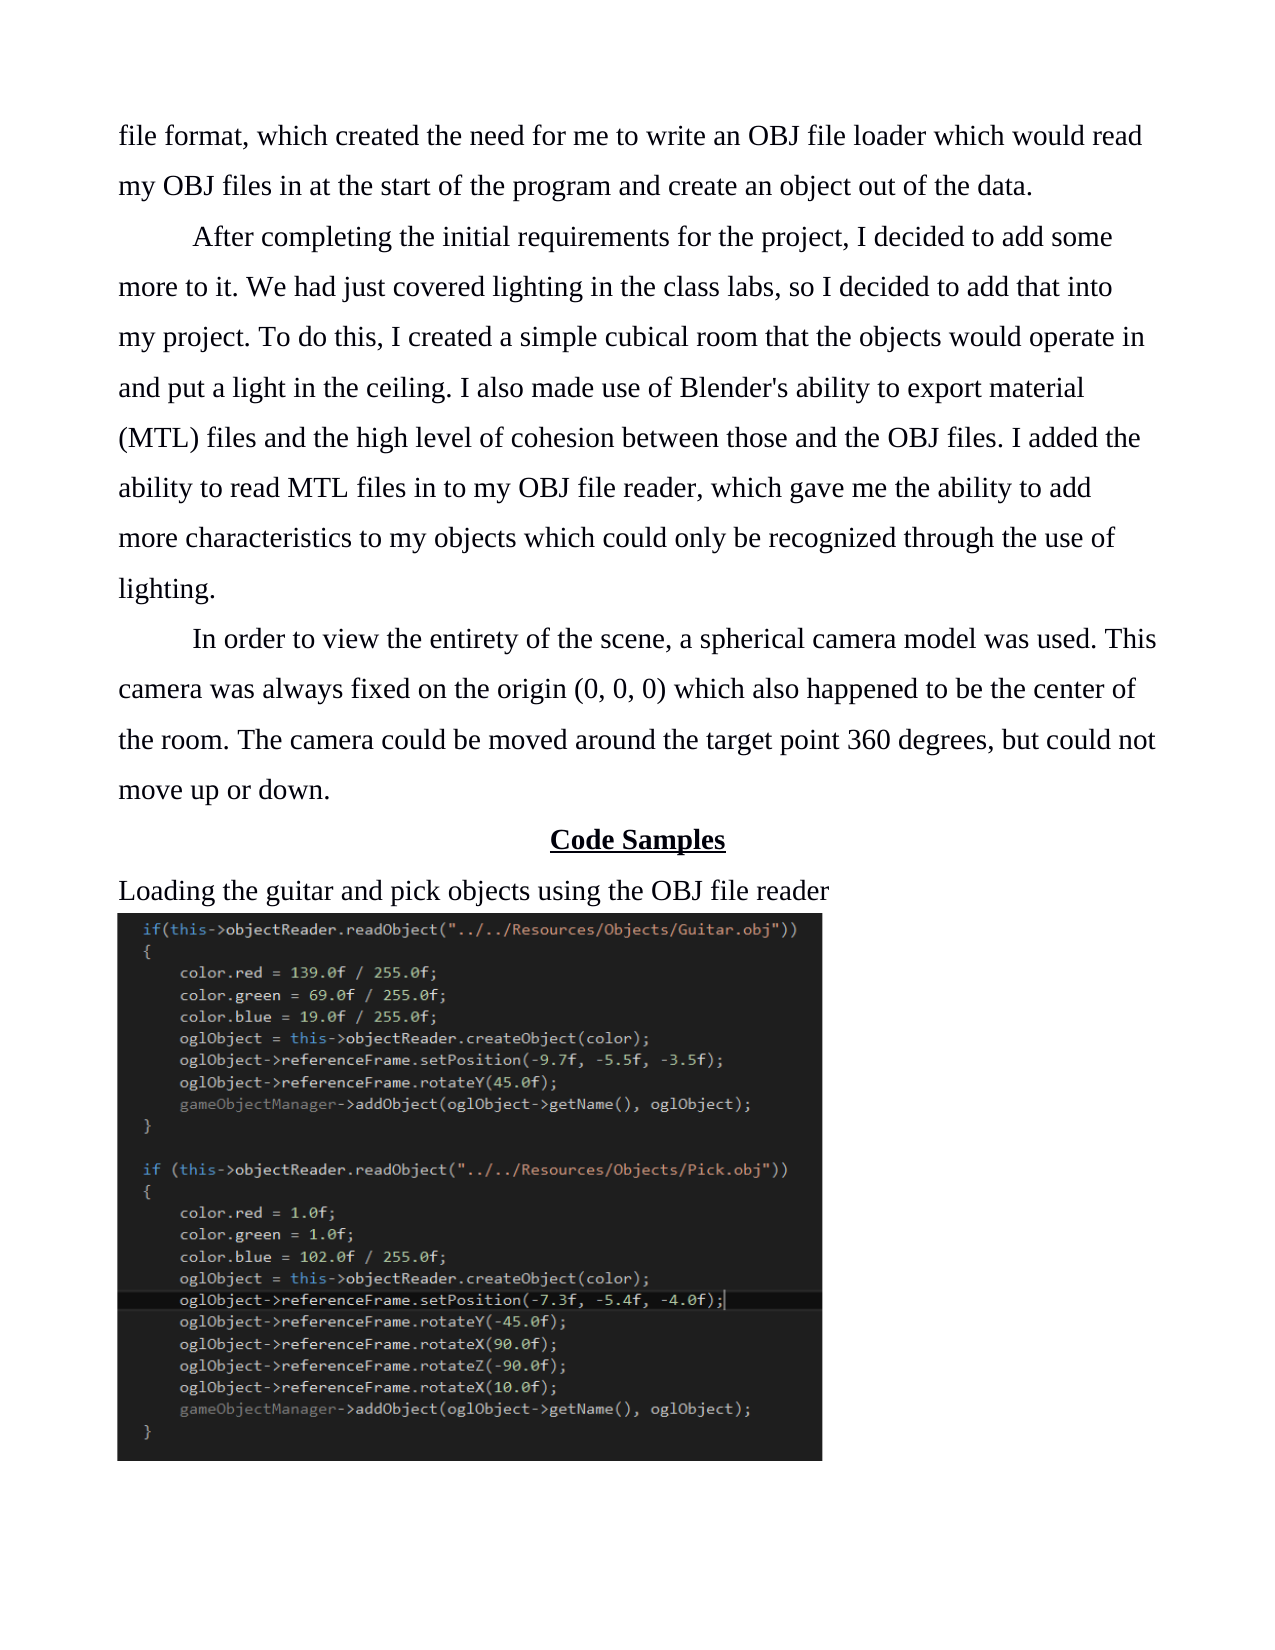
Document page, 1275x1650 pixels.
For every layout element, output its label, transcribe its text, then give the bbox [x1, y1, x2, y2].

text Code Samples [118, 822, 1157, 856]
picture [117, 913, 823, 1461]
text Loading the guitar and pick objects using the OBJ file reader [118, 873, 1157, 906]
text After completing the initial requirements for the project, I decided to add some more to it. We had just covered lighting in the class labs, so I decided to add that into my project. To do this, I created a simple cubical room that the objects would operate in and put a light in the ceiling. I also made use of Blender's ability to export material (MTL) files and the high level of cohesion between those and the OBJ files. I added the ability to read MTL files in to my OBJ file reader, which gave me the ability to add more characteristics to my objects which could only be recognized through the use of lighting. [118, 219, 1157, 604]
text In order to view the entirety of the scene, a spherical camera model was used. This camera was always fixed on the origin (0, 0, 0) which also happened to be the center of the room. The camera could be moved around the target point 360 degrees, but could not move up or down. [118, 621, 1157, 806]
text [118, 118, 1157, 202]
